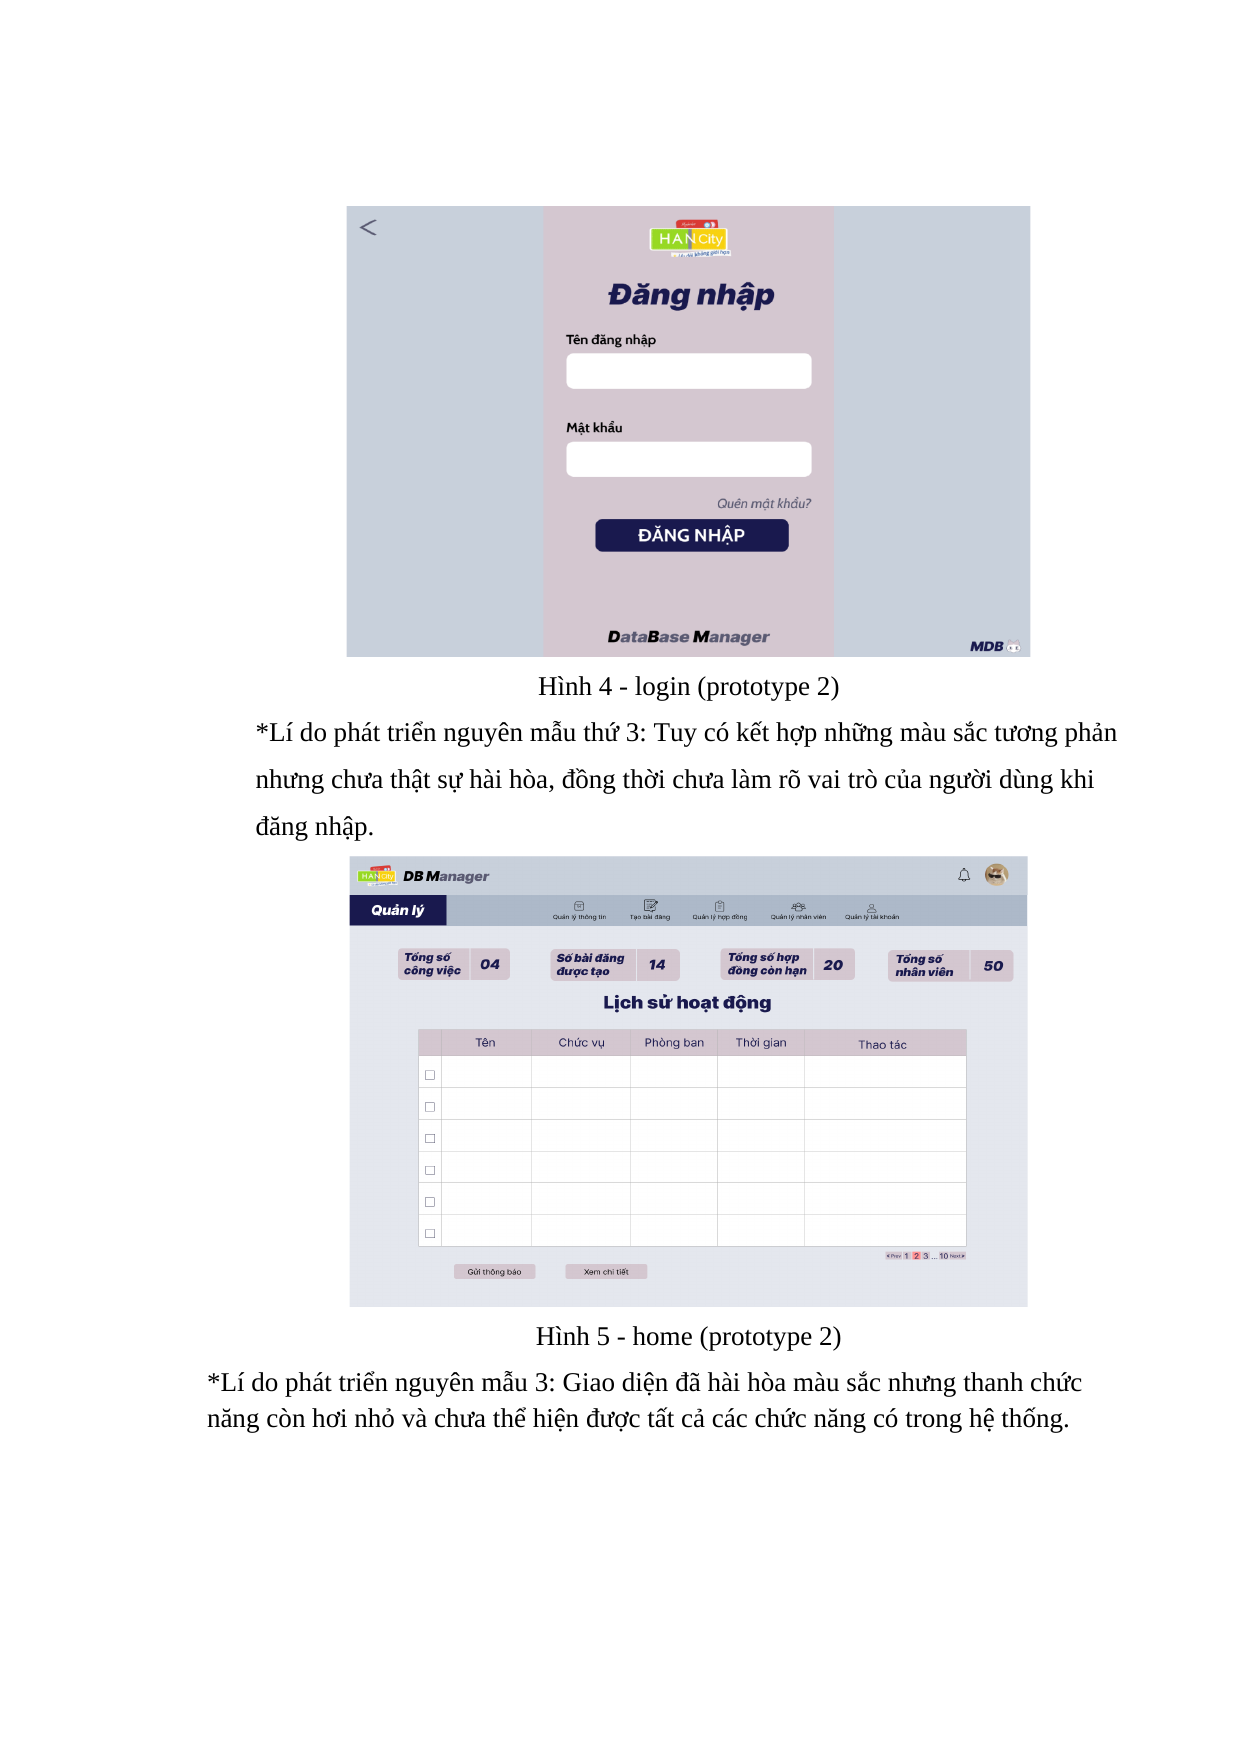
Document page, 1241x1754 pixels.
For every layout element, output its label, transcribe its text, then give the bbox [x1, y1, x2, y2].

list *Lí do phát triển nguyên mẫu thứ 3: Tuy có kết hợp những màu sắc tương phản nhưng chưa thật sự hài hòa, đồng thời chưa làm rõ vai trò của người dùng khi đăng nhập. [255, 717, 1122, 841]
list Hình 5 - home (prototype 2) [255, 1320, 1122, 1351]
picture [346, 206, 1031, 657]
picture [349, 856, 1028, 1307]
text *Lí do phát triển nguyên mẫu 3: Giao diện đã hài hòa màu sắc nhưng thanh chức năng còn hơi nhỏ và chưa thể hiện được tất cả các chức năng có trong hệ thống. [207, 1366, 1122, 1433]
list Hình 4 - login (prototype 2) [255, 670, 1122, 701]
